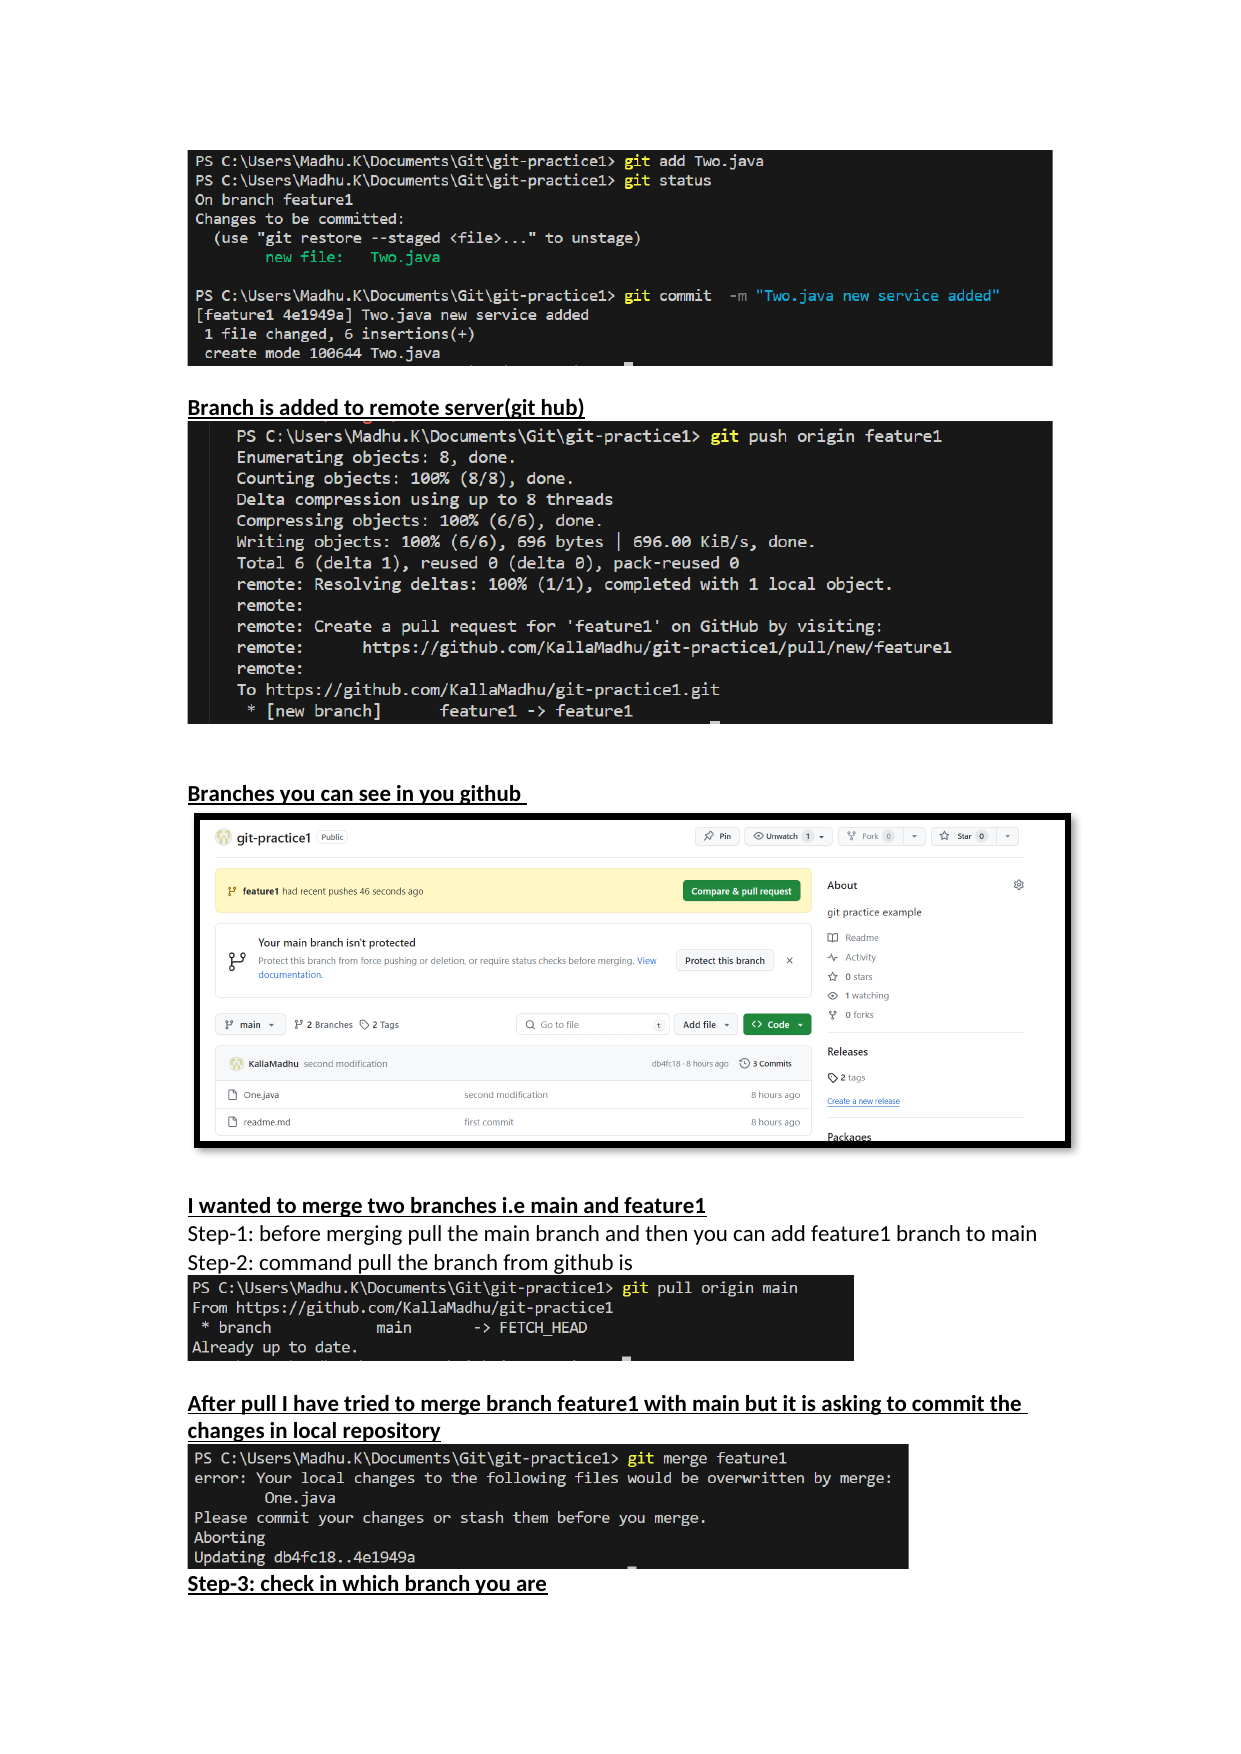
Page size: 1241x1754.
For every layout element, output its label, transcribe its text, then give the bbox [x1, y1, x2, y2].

picture [187, 421, 1053, 724]
text Branches you can see in you github [187, 779, 1053, 807]
picture [200, 820, 1065, 1141]
picture [187, 150, 1053, 366]
text Step-1: before merging pull the main branch and then you can add feature1 branch to main [187, 1219, 1053, 1248]
picture [187, 1275, 854, 1361]
text After pull I have tried to merge branch feature1 with main but it is asking to commit the changes in local repository [187, 1389, 1053, 1445]
picture [187, 1444, 909, 1569]
text I wanted to merge two branches i.e main and feature1 [187, 1192, 1053, 1219]
text Branch is added to remote server(git hub) [187, 393, 1053, 421]
text Step-3: check in which branch you are [187, 1569, 1053, 1597]
text Step-2: command pull the branch from github is [187, 1248, 1053, 1276]
